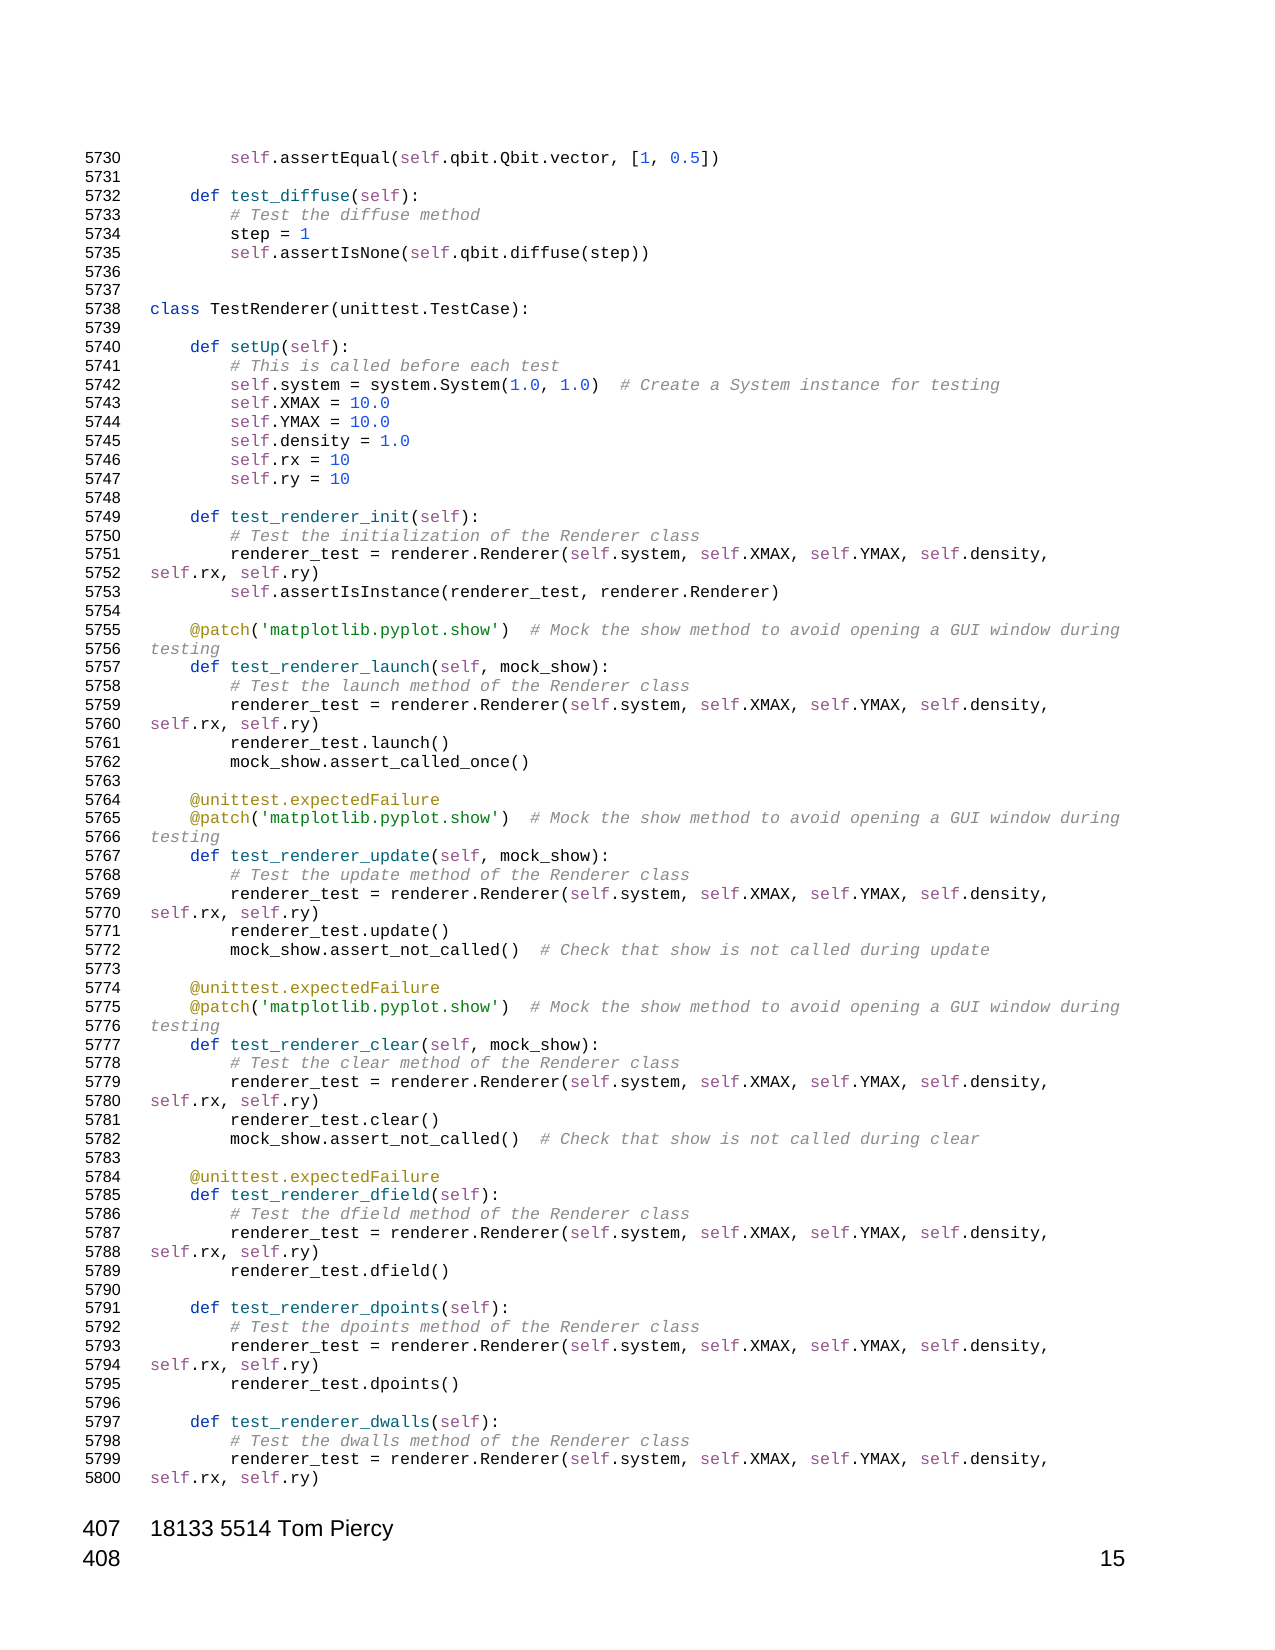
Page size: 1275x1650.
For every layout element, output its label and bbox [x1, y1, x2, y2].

picture [311, 192, 319, 201]
picture [301, 192, 309, 201]
picture [381, 1191, 389, 1200]
text [150, 150, 1125, 1489]
